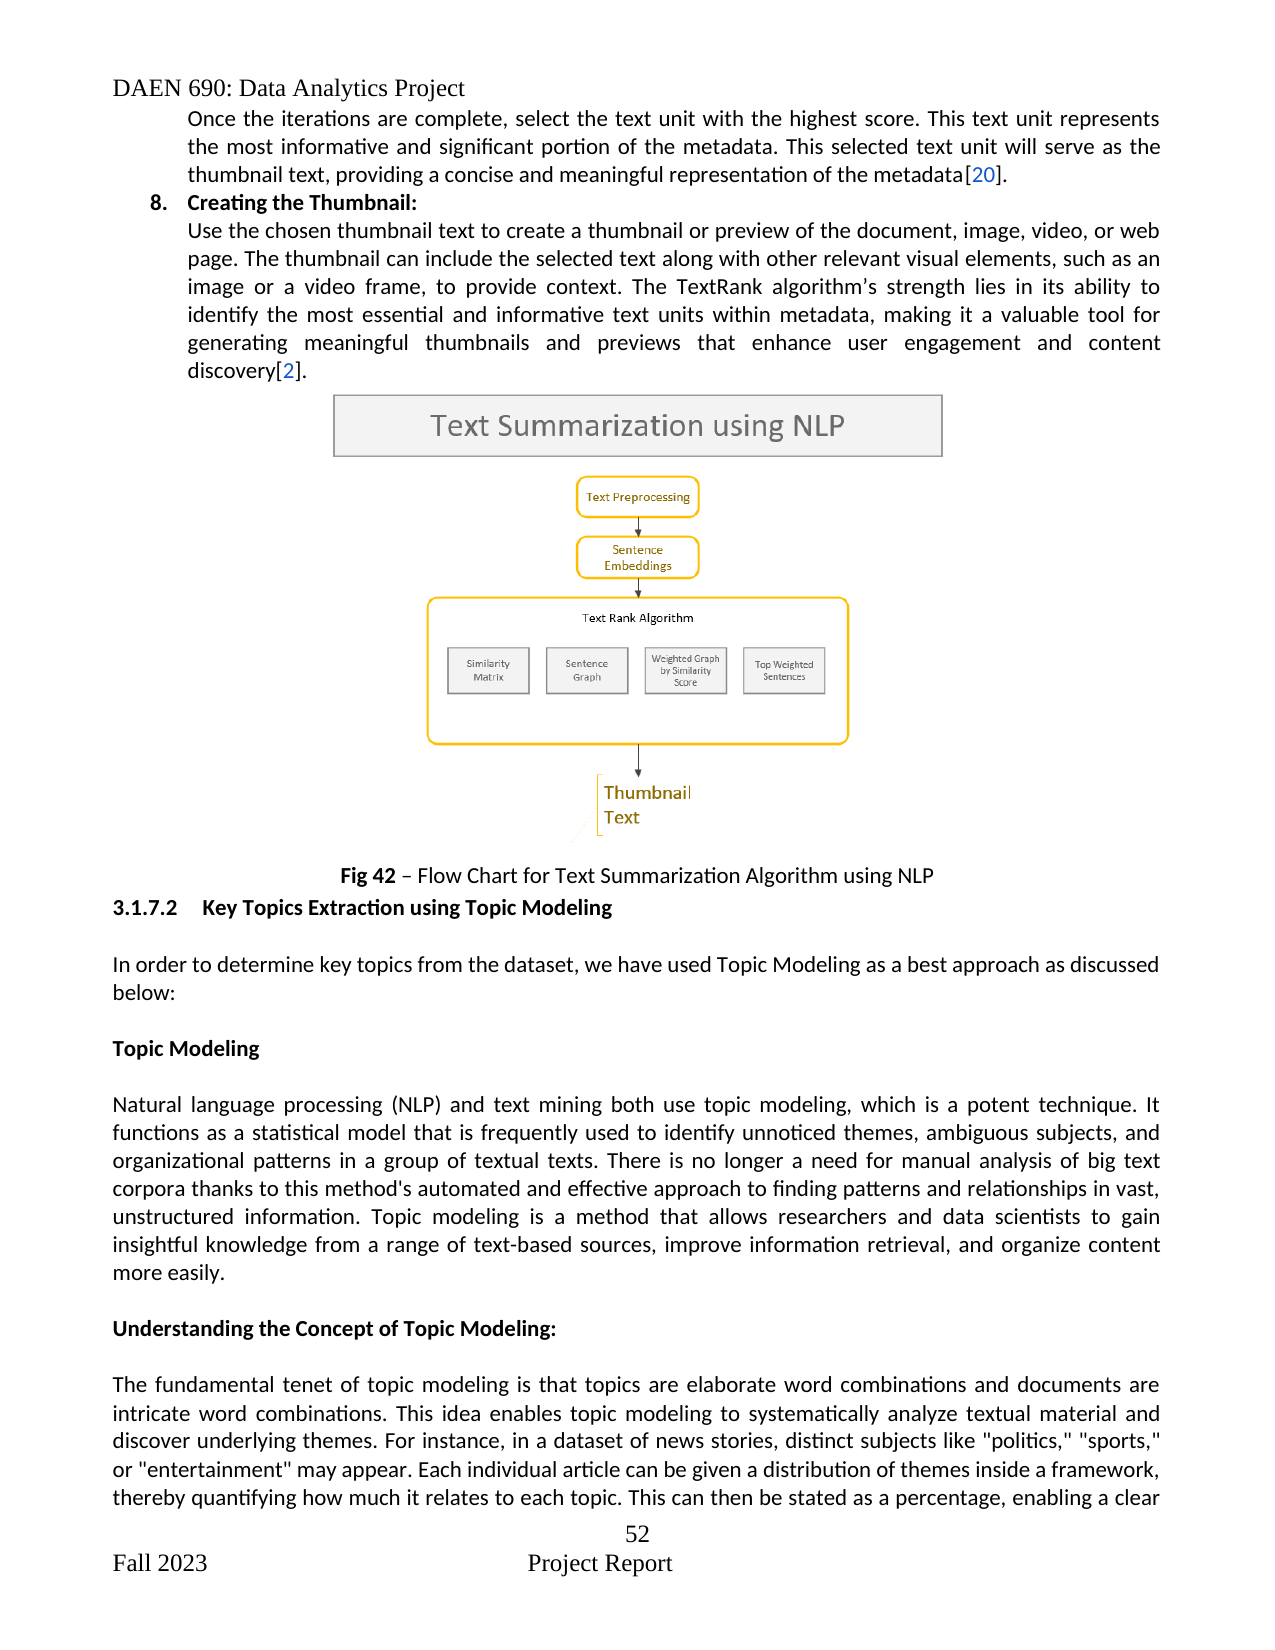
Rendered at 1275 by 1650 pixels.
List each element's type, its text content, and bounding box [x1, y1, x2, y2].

subtitle Key Topics Extraction using Topic Modeling [112, 893, 1162, 922]
list Creating the Thumbnail: [150, 188, 1162, 216]
text Once the iterations are complete, select the text unit with the highest score. This text unit represents the most informative and significant portion of the metadata. This selected text unit will serve as the thumbnail text, providing a concise and meaningful representation of the metadata[20]. [187, 104, 1162, 188]
text Understanding the Concept of Topic Modeling: [112, 1314, 1162, 1343]
text Fig 42 – Flow Chart for Text Summarization Algorithm using NLP [112, 861, 1162, 889]
text Topic Modeling [112, 1034, 1162, 1062]
text In order to determine key topics from the dataset, we have used Topic Modeling as a best approach as discussed below: [112, 950, 1162, 1006]
picture [320, 384, 955, 862]
text Use the chosen thumbnail text to create a thumbnail or preview of the document, image, video, or web page. The thumbnail can include the selected text along with other relevant visual elements, such as an image or a video frame, to provide context. The TextRank algorithm’s strength lies in its ability to identify the most essential and informative text units within metadata, making it a valuable tool for generating meaningful thumbnails and previews that enhance user engagement and content discovery[2]. [187, 216, 1162, 384]
text Natural language processing (NLP) and text mining both use topic modeling, which is a potent technique. It functions as a statistical model that is frequently used to identify unnoticed themes, ambiguous subjects, and organizational patterns in a group of textual texts. There is no longer a need for manual analysis of big text corpora thanks to this method's automated and effective approach to finding patterns and relationships in vast, unstructured information. Topic modeling is a method that allows researchers and data scientists to gain insightful knowledge from a range of text-based sources, improve information retrieval, and organize content more easily. [112, 1090, 1162, 1287]
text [112, 1371, 1162, 1511]
